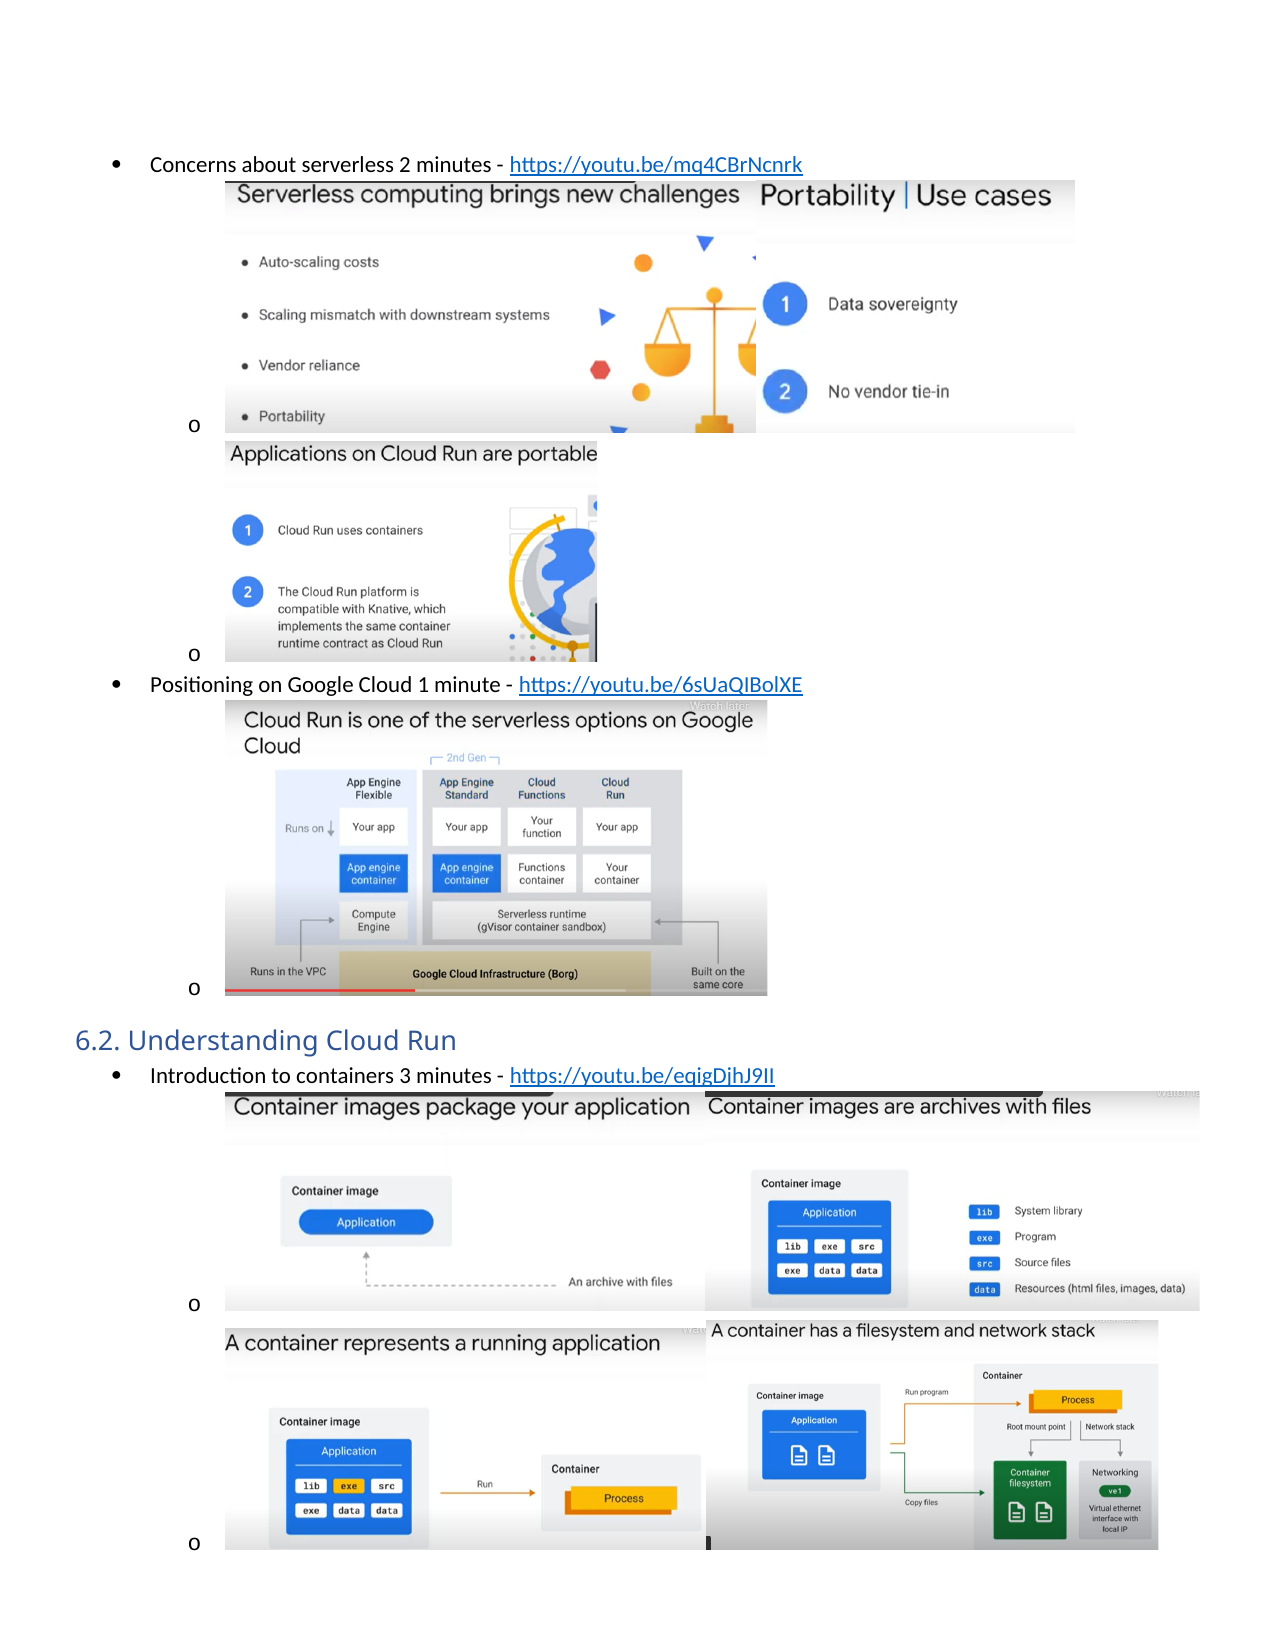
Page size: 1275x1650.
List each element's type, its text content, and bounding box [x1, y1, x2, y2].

picture [225, 1091, 1200, 1311]
picture [225, 1320, 1159, 1550]
list Concerns about serverless 2 minutes - https://youtu.be/mq4CBrNcnrk [112, 150, 1209, 178]
subtitle 6.2. Understanding Cloud Run [75, 1021, 1209, 1058]
picture [225, 180, 1075, 433]
list Introduction to containers 3 minutes - https://youtu.be/eqigDjhJ9II [112, 1061, 1209, 1089]
picture [225, 441, 598, 662]
list Positioning on Google Cloud 1 minute - https://youtu.be/6sUaQIBolXE [112, 670, 1209, 698]
picture [225, 700, 768, 996]
